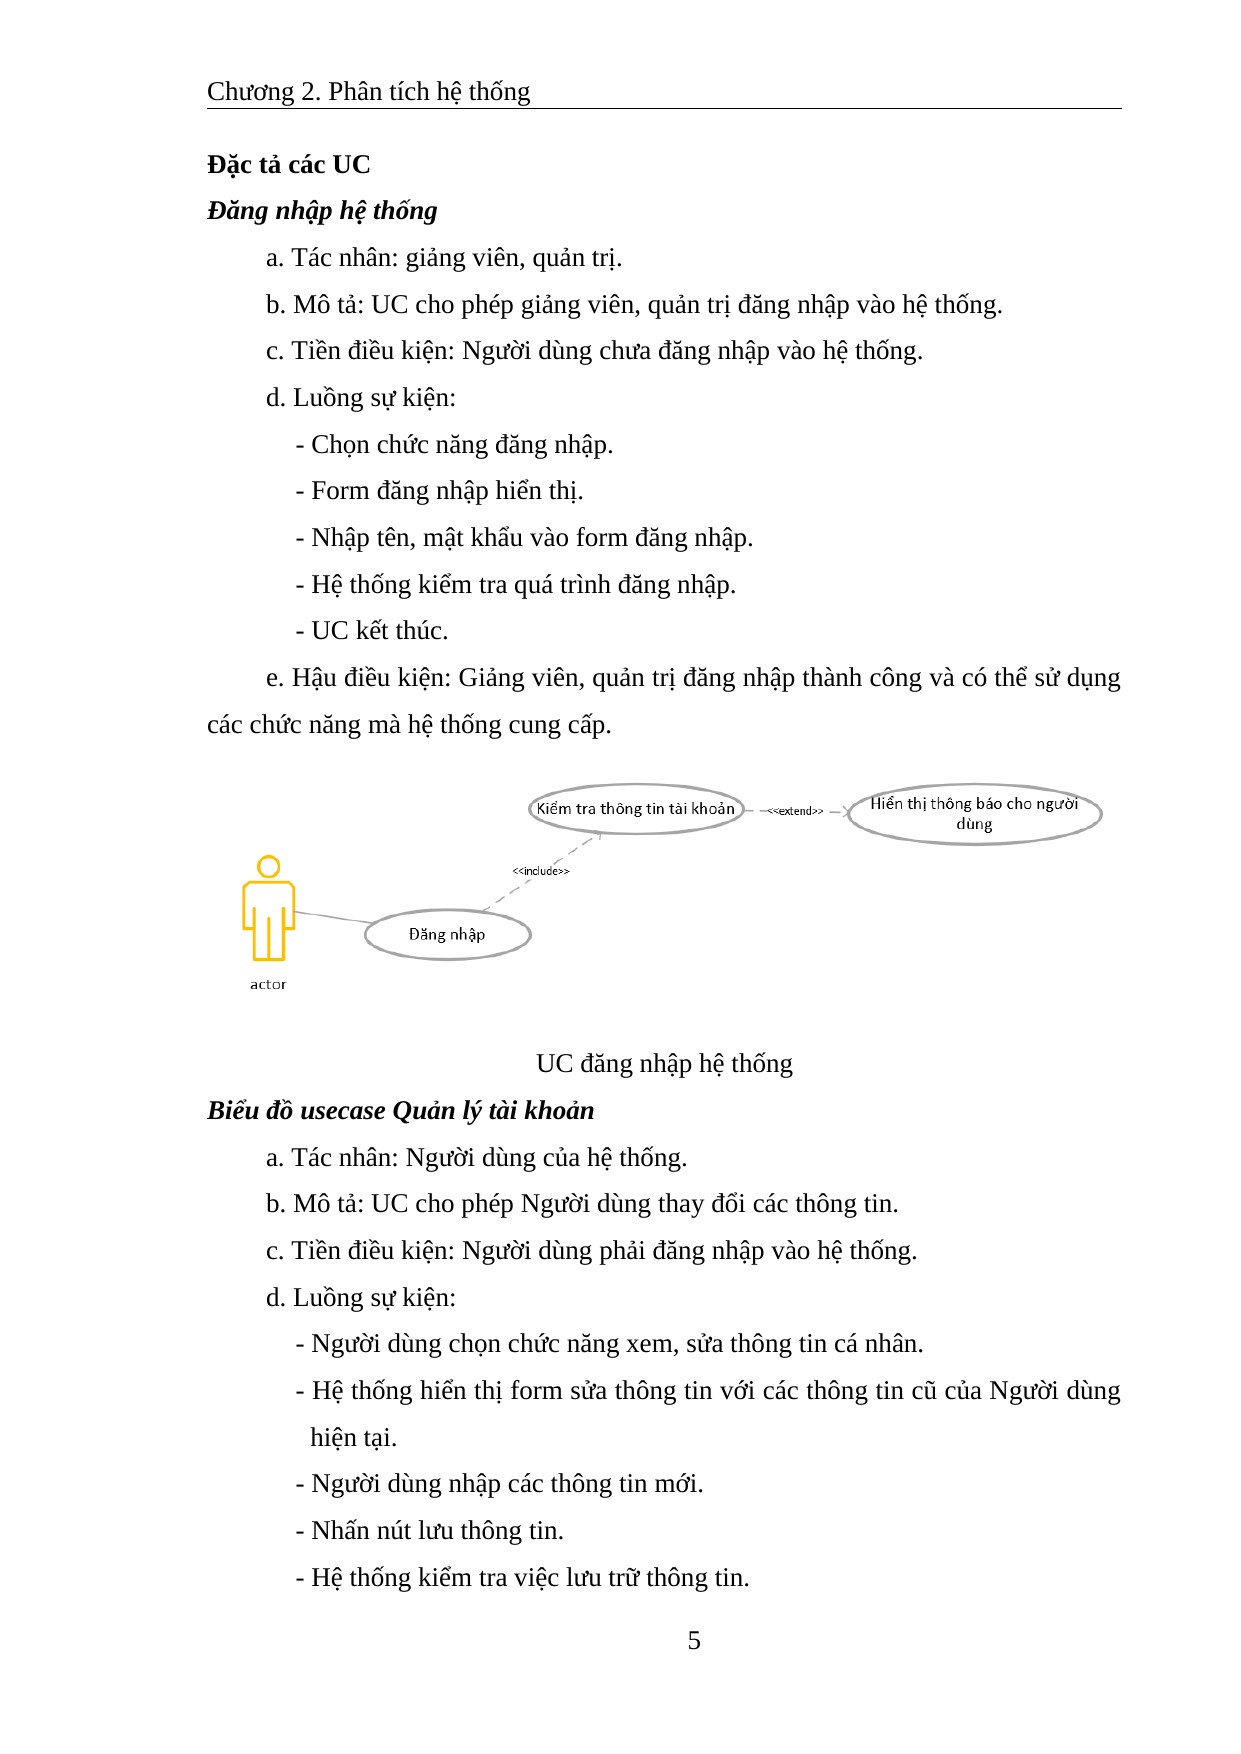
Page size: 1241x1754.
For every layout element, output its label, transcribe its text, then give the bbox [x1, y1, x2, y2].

text Đăng nhập hệ thống [207, 194, 1122, 226]
text c. Tiền điều kiện: Người dùng chưa đăng nhập vào hệ thống. [207, 334, 1122, 366]
text - Người dùng chọn chức năng xem, sửa thông tin cá nhân. [295, 1327, 1122, 1358]
text - Form đăng nhập hiển thị. [207, 474, 1122, 506]
text - Nhấn nút lưu thông tin. [295, 1514, 1122, 1545]
text b. Mô tả: UC cho phép Người dùng thay đổi các thông tin. [207, 1187, 1122, 1218]
text Đặc tả các UC [207, 148, 1122, 179]
text d. Luồng sự kiện: [207, 381, 1122, 412]
text e. Hậu điều kiện: Giảng viên, quản trị đăng nhập thành công và có thể sử dụng các chức năng mà hệ thống cung cấp. [207, 661, 1122, 739]
text - Hệ thống kiểm tra việc lưu trữ thông tin. [295, 1561, 1122, 1592]
picture [206, 754, 1123, 1032]
text c. Tiền điều kiện: Người dùng phải đăng nhập vào hệ thống. [207, 1234, 1122, 1265]
text - Nhập tên, mật khẩu vào form đăng nhập. [207, 521, 1122, 552]
text - Hệ thống kiểm tra quá trình đăng nhập. [207, 568, 1122, 599]
text - UC kết thúc. [207, 614, 1122, 646]
text - Hệ thống hiển thị form sửa thông tin với các thông tin cũ của Người dùng hiện tại. [295, 1374, 1122, 1452]
text a. Tác nhân: giảng viên, quản trị. [207, 241, 1122, 272]
text Biểu đồ usecase Quản lý tài khoản [207, 1094, 1122, 1125]
text UC đăng nhập hệ thống [207, 1047, 1122, 1078]
text a. Tác nhân: Người dùng của hệ thống. [207, 1141, 1122, 1172]
text b. Mô tả: UC cho phép giảng viên, quản trị đăng nhập vào hệ thống. [207, 288, 1122, 319]
text - Người dùng nhập các thông tin mới. [295, 1467, 1122, 1498]
text - Chọn chức năng đăng nhập. [207, 428, 1122, 459]
text d. Luồng sự kiện: [207, 1281, 1122, 1312]
